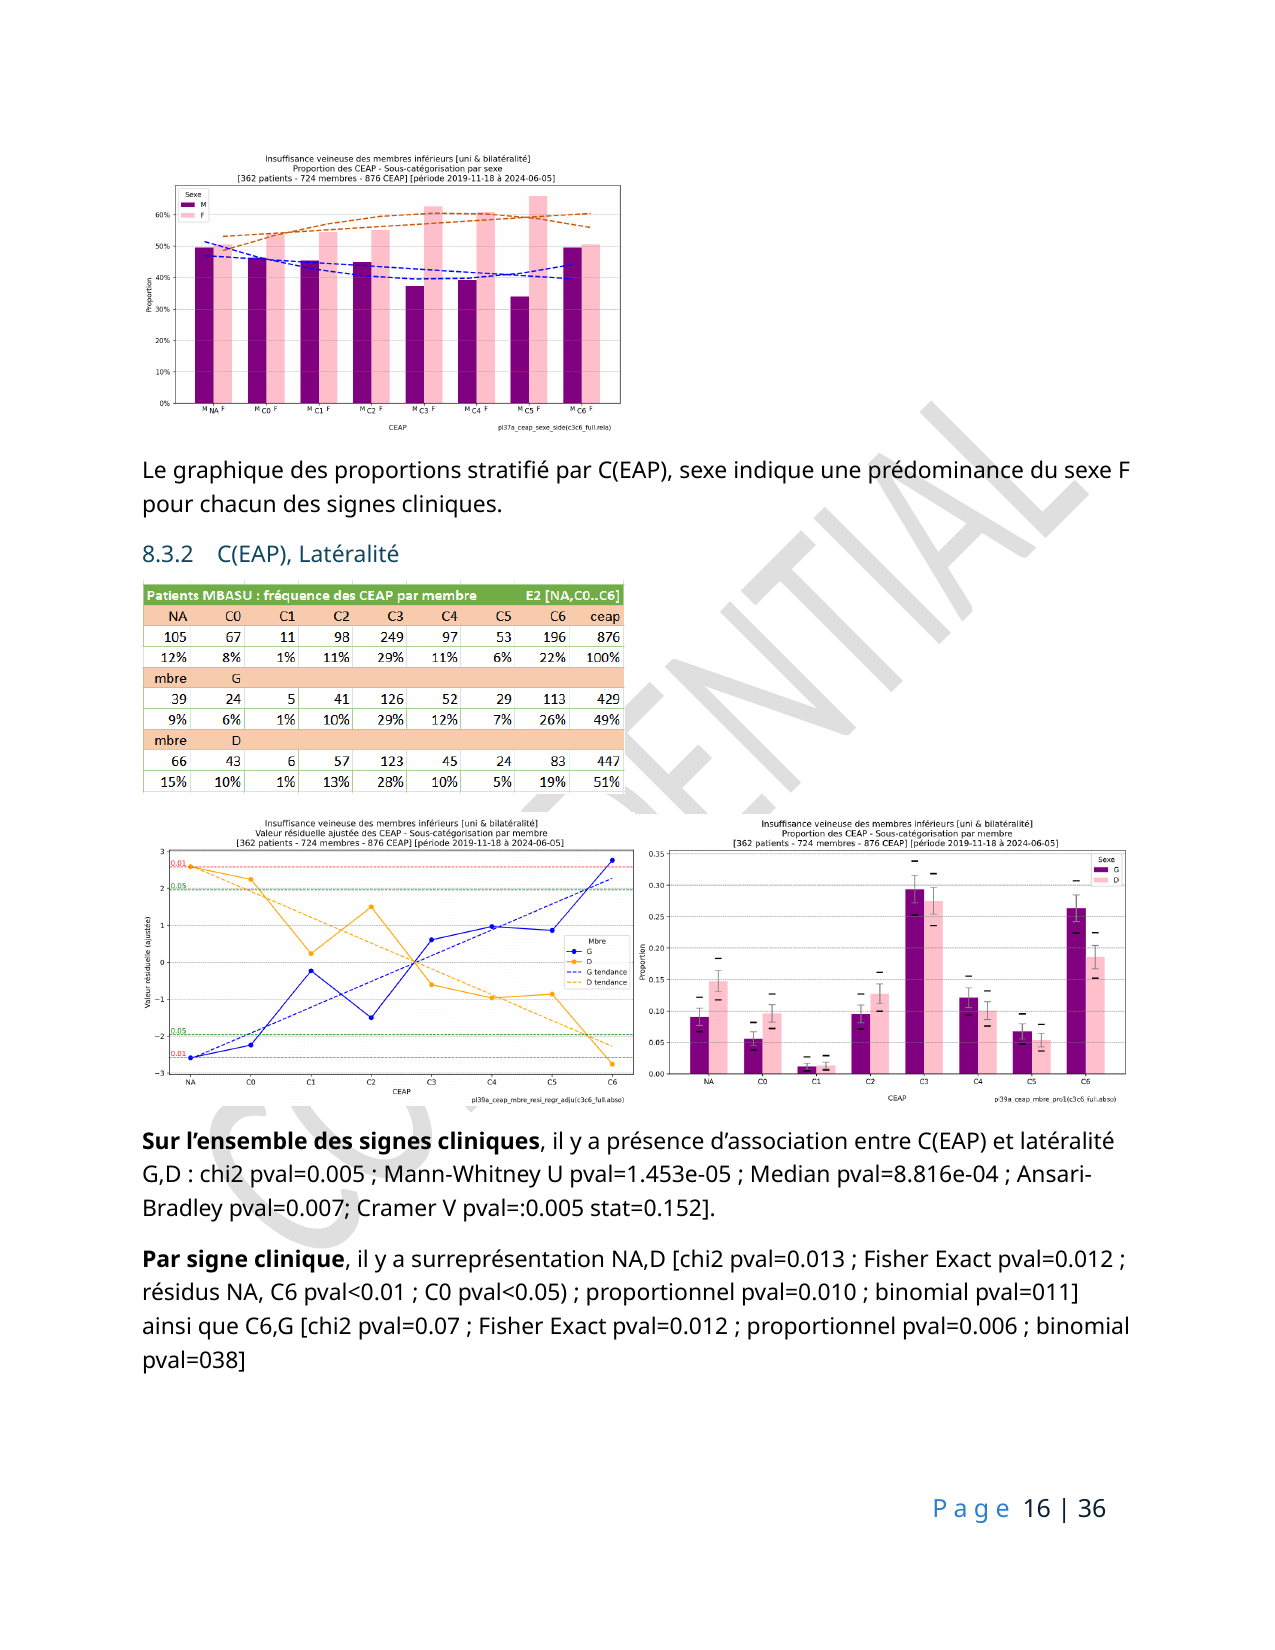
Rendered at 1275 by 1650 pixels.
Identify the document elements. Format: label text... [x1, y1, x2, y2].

text Sur l’ensemble des signes cliniques, il y a présence d’association entre C(EAP) et latéralité G,D : chi2 pval=0.005 ; Mann-Whitney U pval=1.453e-05 ; Median pval=8.816e-04 ; Ansari-Bradley pval=0.007; Cramer V pval=:0.005 stat=0.152]. [142, 1124, 1133, 1223]
text Le graphique des proportions stratifié par C(EAP), sexe indique une prédominance du sexe F pour chacun des signes cliniques. [142, 454, 1133, 519]
picture [141, 150, 625, 435]
picture [141, 580, 625, 794]
picture [141, 812, 1128, 1106]
text Par signe clinique, il y a surreprésentation NA,D [chi2 pval=0.013 ; Fisher Exact pval=0.012 ; résidus NA, C6 pval<0.01 ; C0 pval<0.05) ; proportionnel pval=0.010 ; binomial pval=011] ainsi que C6,G [chi2 pval=0.07 ; Fisher Exact pval=0.012 ; proportionnel pval=0.006 ; binomial pval=038] [142, 1242, 1133, 1375]
subtitle C(EAP), Latéralité [142, 538, 1133, 569]
